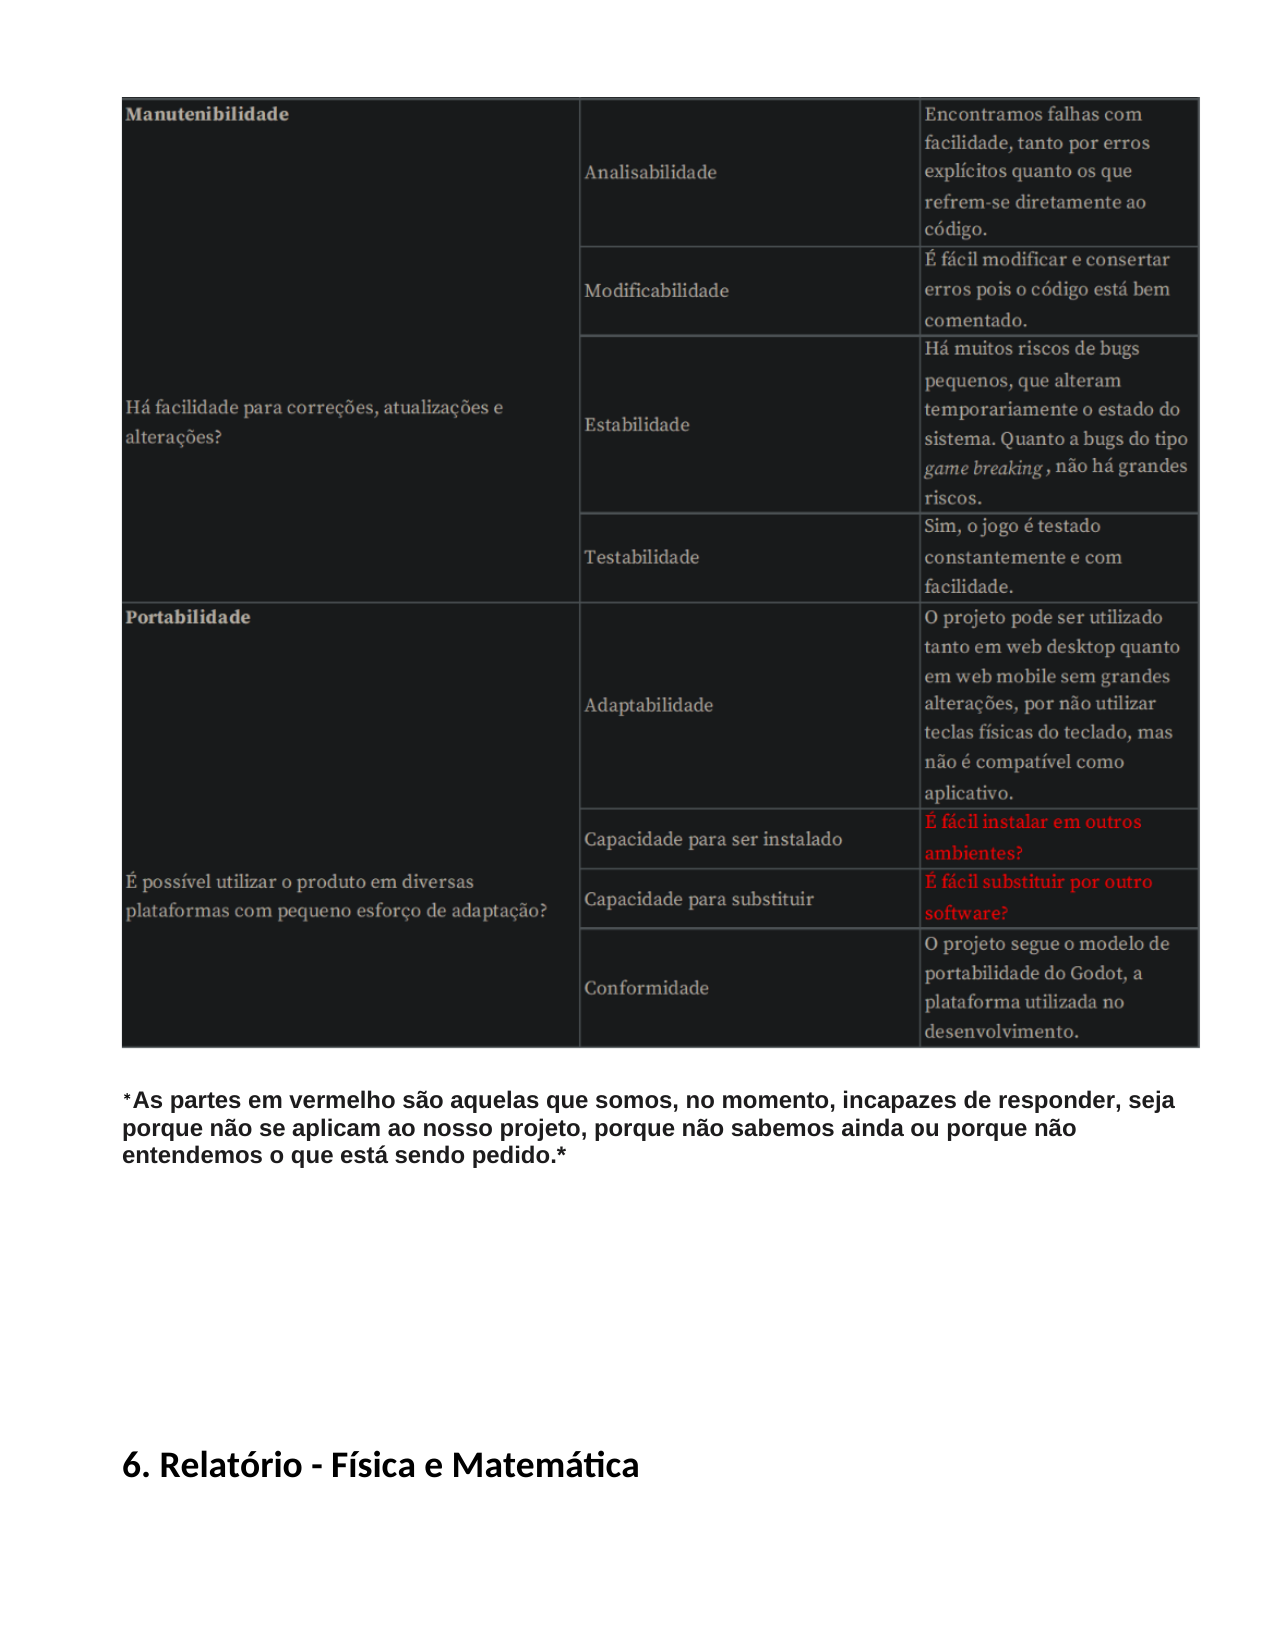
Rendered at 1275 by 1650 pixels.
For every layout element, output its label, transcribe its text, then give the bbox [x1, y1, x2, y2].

text *As partes em vermelho são aquelas que somos, no momento, incapazes de responder, seja porque não se aplicam ao nosso projeto, porque não sabemos ainda ou porque não entendemos o que está sendo pedido.* [122, 1086, 1200, 1169]
picture [121, 97, 1200, 1049]
text 6. Relatório - Física e Matemática [122, 1441, 1200, 1487]
